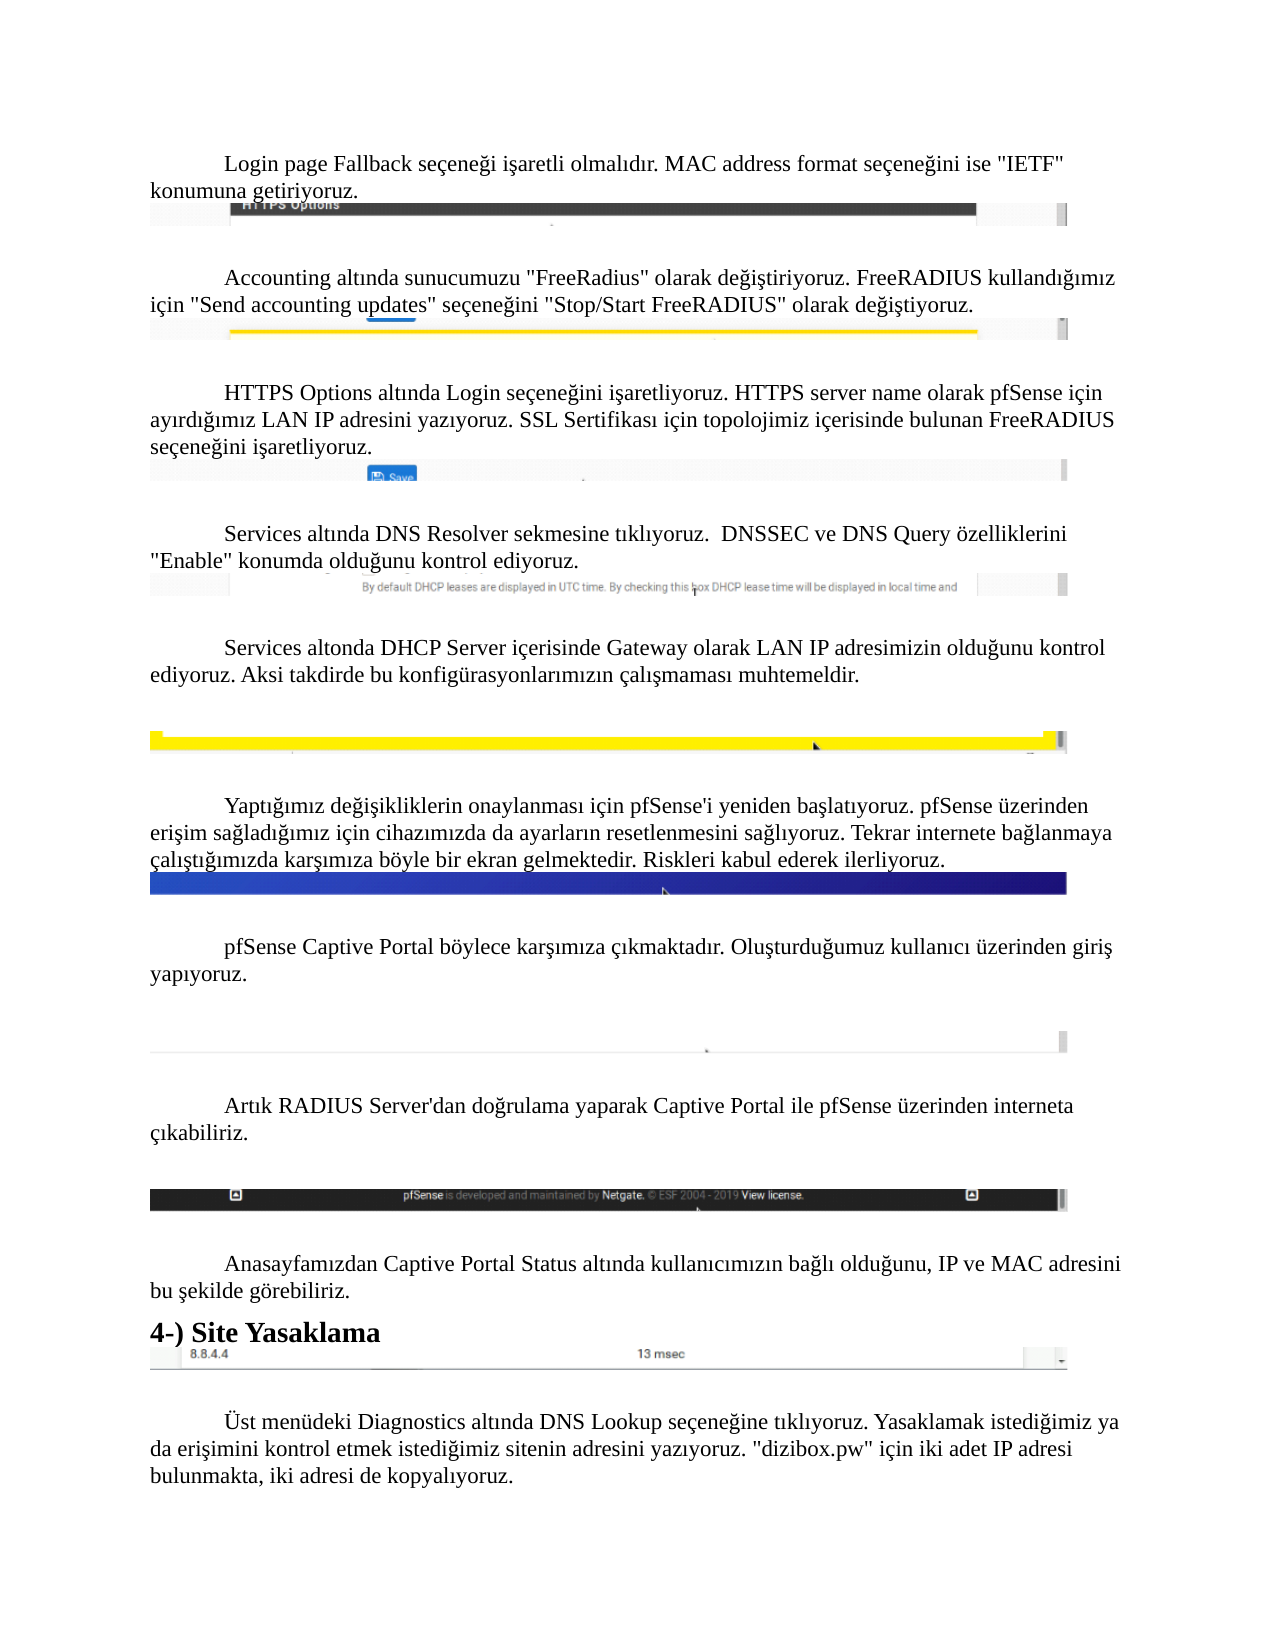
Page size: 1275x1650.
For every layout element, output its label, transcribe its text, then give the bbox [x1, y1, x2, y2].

text Services altında DNS Resolver sekmesine tıklıyoruz. DNSSEC ve DNS Query özelliklerini "Enable" konumda olduğunu kontrol ediyoruz. [150, 520, 1125, 574]
text Yaptığımız değişikliklerin onaylanması için pfSense'i yeniden başlatıyoruz. pfSense üzerinden erişim sağladığımız için cihazımızda da ayarların resetlenmesini sağlıyoruz. Tekrar internete bağlanmaya çalıştığımızda karşımıza böyle bir ekran gelmektedir. Riskleri kabul ederek ilerliyoruz. [150, 792, 1125, 873]
text pfSense Captive Portal böylece karşımıza çıkmaktadır. Oluşturduğumuz kullanıcı üzerinden giriş yapıyoruz. [150, 933, 1125, 987]
text Artık RADIUS Server'dan doğrulama yaparak Captive Portal ile pfSense üzerinden interneta çıkabiliriz. [150, 1092, 1125, 1146]
text Anasayfamızdan Captive Portal Status altında kullanıcımızın bağlı olduğunu, IP ve MAC adresini bu şekilde görebiliriz. [150, 1250, 1125, 1304]
text Login page Fallback seçeneği işaretli olmalıdır. MAC address format seçeneğini ise "IETF" konumuna getiriyoruz. [150, 150, 1125, 204]
text Üst menüdeki Diagnostics altında DNS Lookup seçeneğine tıklıyoruz. Yasaklamak istediğimiz ya da erişimini kontrol etmek istediğimiz sitenin adresini yazıyoruz. "dizibox.pw" için iki adet IP adresi bulunmakta, iki adresi de kopyalıyoruz. [150, 1408, 1125, 1489]
text Services altonda DHCP Server içerisinde Gateway olarak LAN IP adresimizin olduğunu kontrol ediyoruz. Aksi takdirde bu konfigürasyonlarımızın çalışmaması muhtemeldir. [150, 634, 1125, 688]
text 4-) Site Yasaklama [150, 1321, 1125, 1348]
text HTTPS Options altında Login seçeneğini işaretliyoruz. HTTPS server name olarak pfSense için ayırdığımız LAN IP adresini yazıyoruz. SSL Sertifikası için topolojimiz içerisinde bulunan FreeRADIUS seçeneğini işaretliyoruz. [150, 378, 1125, 459]
text Accounting altında sunucumuzu "FreeRadius" olarak değiştiriyoruz. FreeRADIUS kullandığımız için "Send accounting updates" seçeneğini "Stop/Start FreeRADIUS" olarak değiştiyoruz. [150, 264, 1125, 318]
